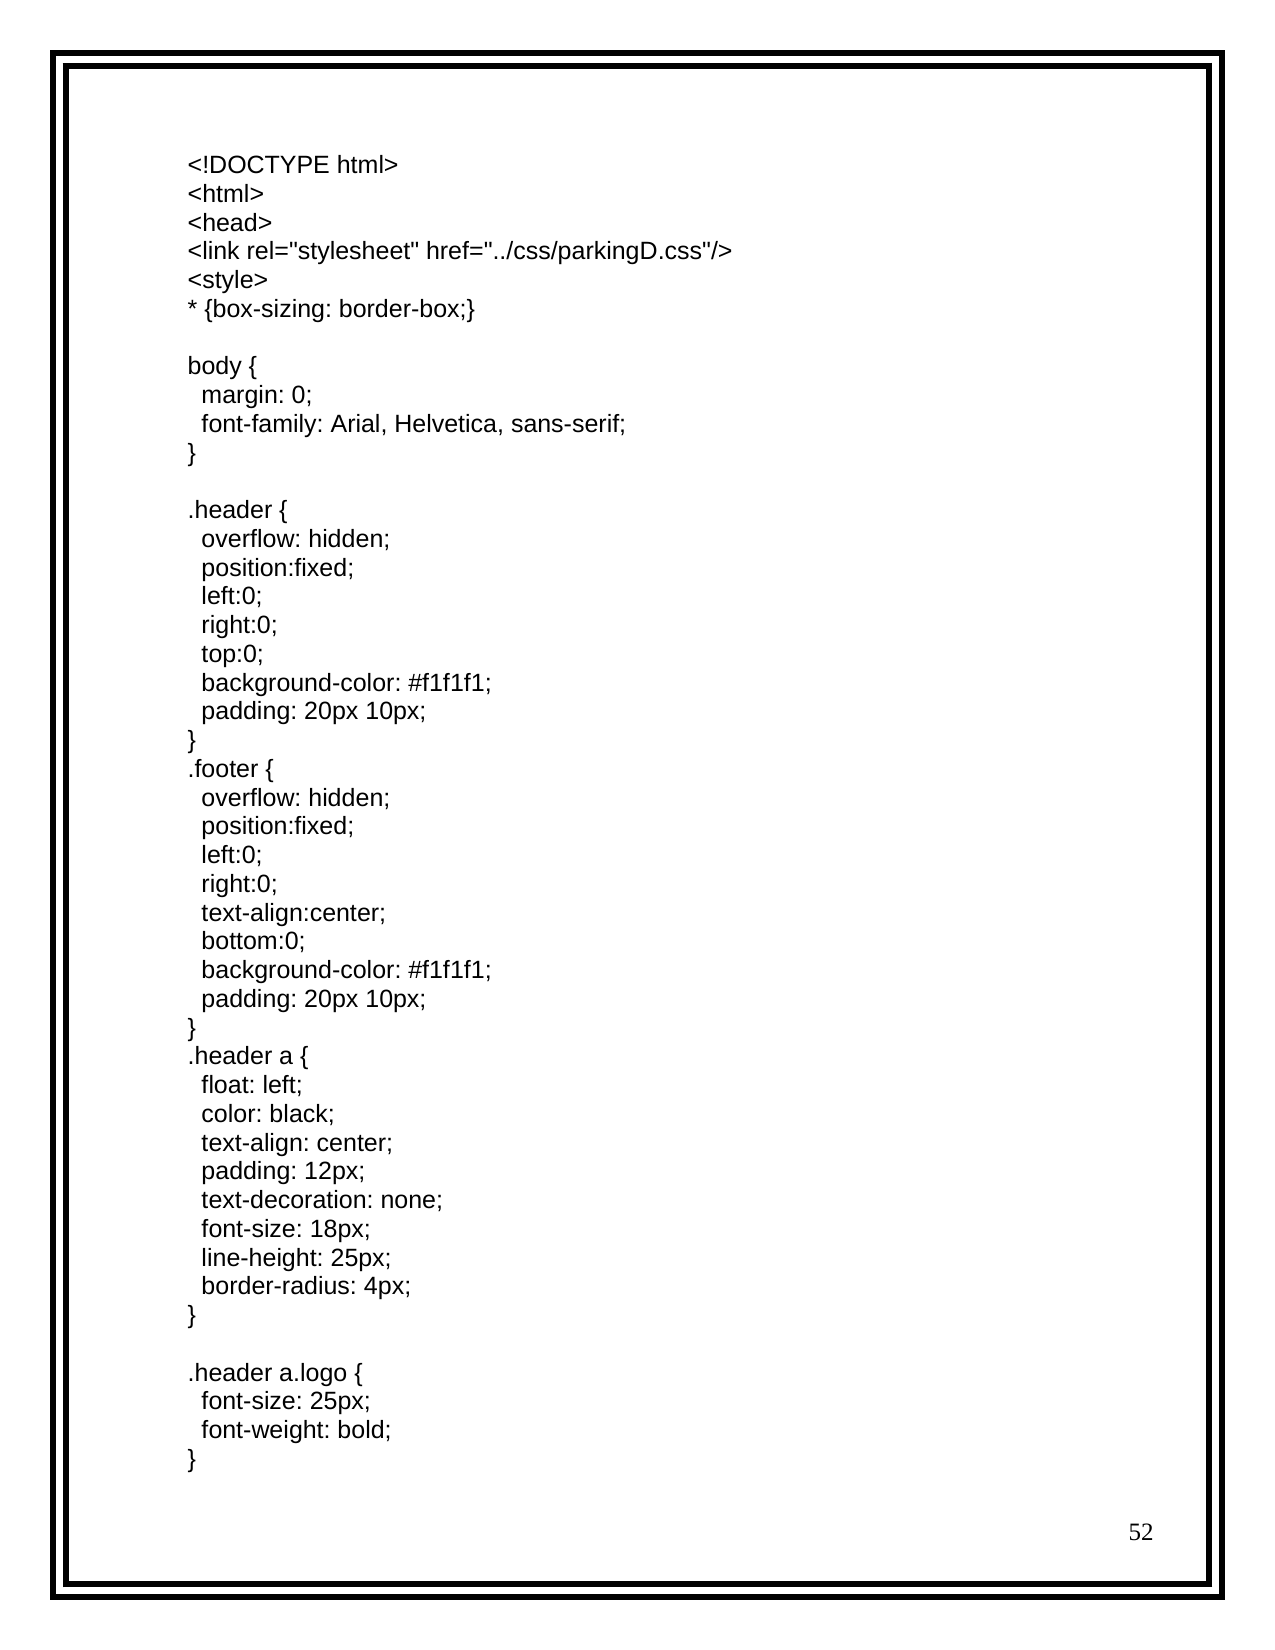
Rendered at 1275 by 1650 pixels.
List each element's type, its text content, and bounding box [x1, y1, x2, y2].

text <link rel="stylesheet" href="../css/parkingD.css"/> [187, 236, 1153, 265]
text border-radius: 4px; [187, 1271, 1153, 1300]
text text-align: center; [187, 1127, 1153, 1156]
text .header a.logo { [187, 1357, 1153, 1386]
text font-weight: bold; [187, 1415, 1153, 1444]
text <html> [187, 179, 1153, 207]
text } [187, 437, 1153, 466]
text .header { [187, 495, 1153, 524]
text } [187, 1444, 1153, 1472]
text background-color: #f1f1f1; [187, 955, 1153, 984]
text top:0; [187, 639, 1153, 667]
text overflow: hidden; [187, 782, 1153, 811]
text bottom:0; [187, 926, 1153, 955]
text left:0; [187, 581, 1153, 610]
text .footer { [187, 754, 1153, 782]
text position:fixed; [187, 552, 1153, 581]
text float: left; [187, 1070, 1153, 1099]
text } [187, 1012, 1153, 1041]
text body { [187, 351, 1153, 380]
text position:fixed; [187, 811, 1153, 840]
text * {box-sizing: border-box;} [187, 294, 1153, 322]
text padding: 12px; [187, 1156, 1153, 1185]
text <head> [187, 207, 1153, 236]
text <style> [187, 265, 1153, 294]
text overflow: hidden; [187, 524, 1153, 552]
text right:0; [187, 869, 1153, 897]
text left:0; [187, 840, 1153, 869]
text } [187, 1300, 1153, 1329]
text background-color: #f1f1f1; [187, 667, 1153, 696]
text text-decoration: none; [187, 1185, 1153, 1214]
text font-size: 25px; [187, 1386, 1153, 1415]
text margin: 0; [187, 380, 1153, 409]
text color: black; [187, 1099, 1153, 1127]
text padding: 20px 10px; [187, 984, 1153, 1012]
text } [187, 725, 1153, 754]
text text-align:center; [187, 897, 1153, 926]
text line-height: 25px; [187, 1242, 1153, 1271]
text right:0; [187, 610, 1153, 639]
text .header a { [187, 1041, 1153, 1070]
text padding: 20px 10px; [187, 696, 1153, 725]
text <!DOCTYPE html> [187, 150, 1153, 179]
text font-family: Arial, Helvetica, sans-serif; [187, 409, 1153, 437]
text font-size: 18px; [187, 1214, 1153, 1242]
